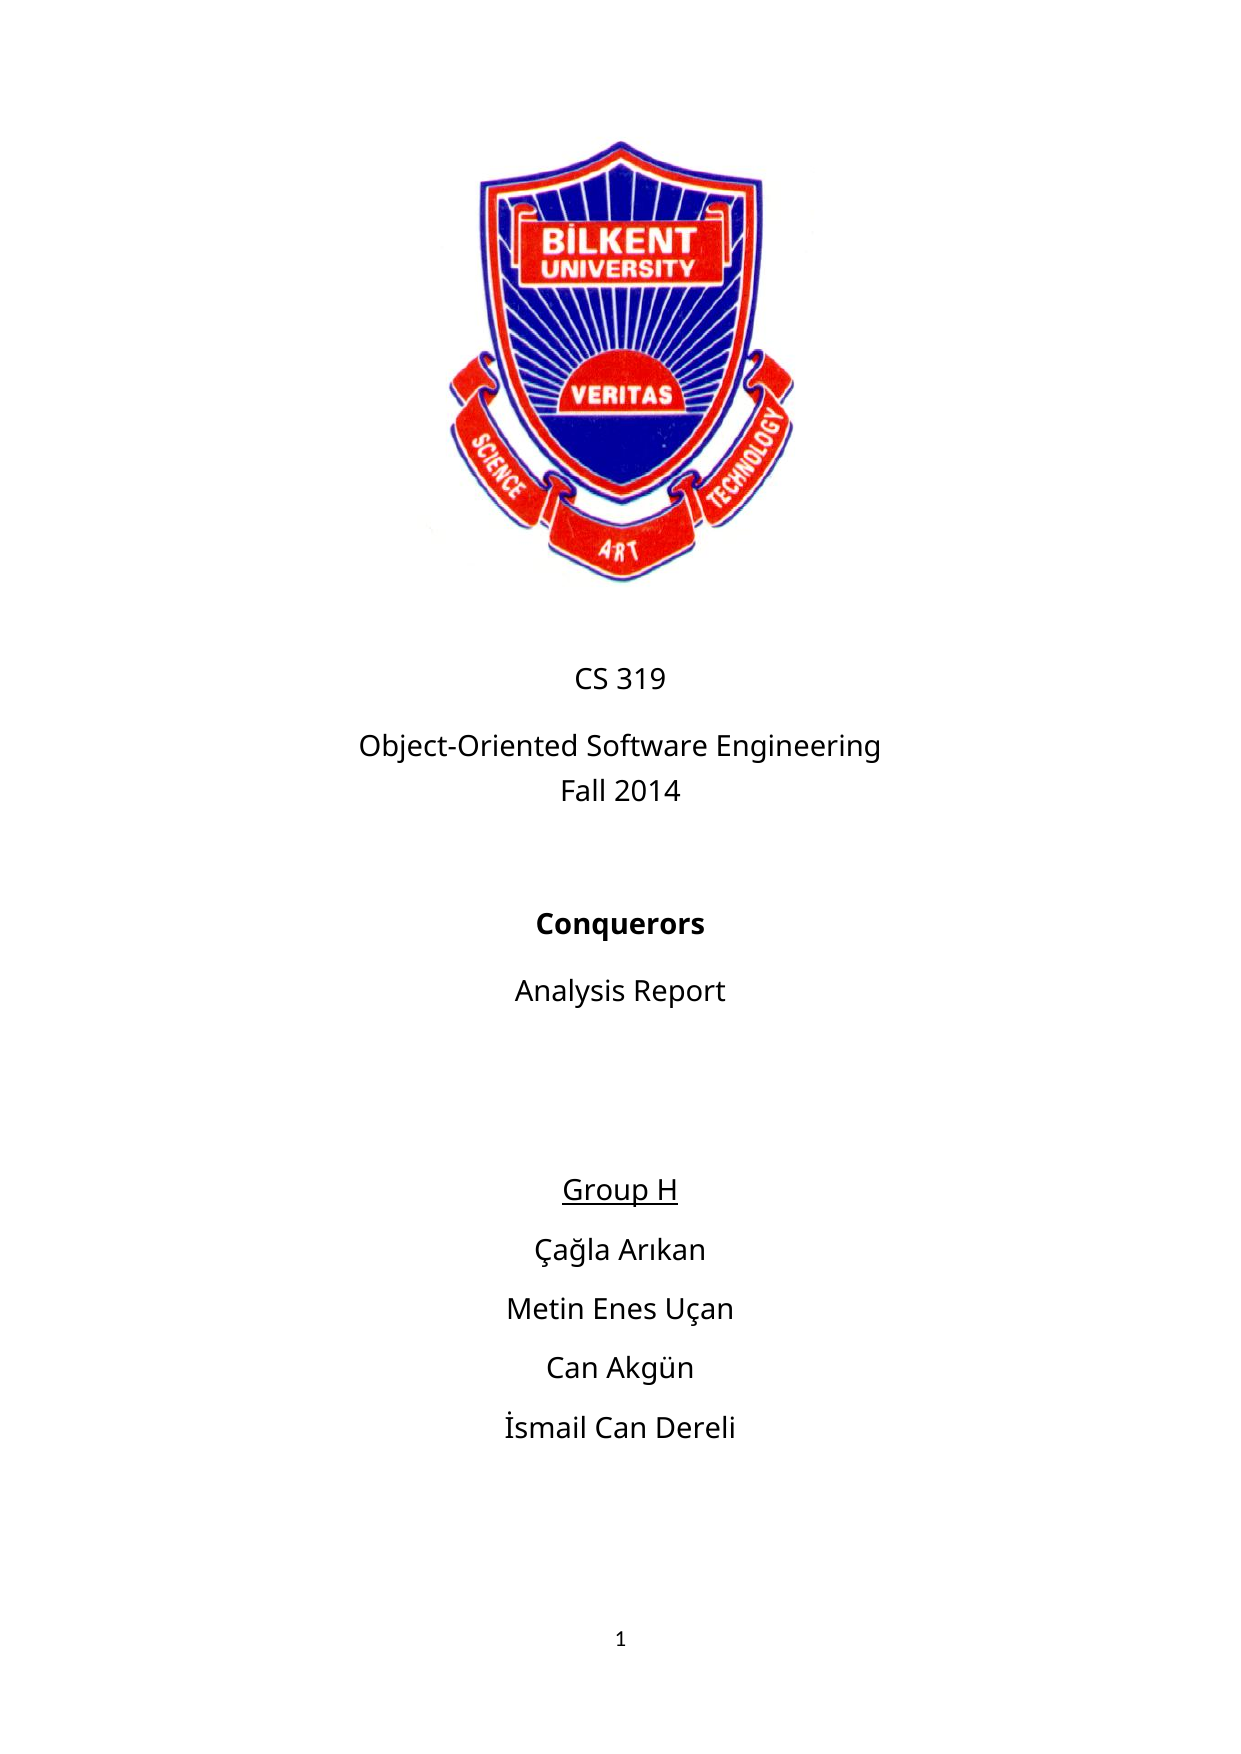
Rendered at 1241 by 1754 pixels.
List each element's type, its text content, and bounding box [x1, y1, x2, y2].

text Metin Enes Uçan [148, 1288, 1093, 1328]
text İsmail Can Dereli [148, 1407, 1093, 1447]
text Object-Oriented Software Engineering Fall 2014 [148, 725, 1093, 810]
text Can Akgün [148, 1348, 1093, 1387]
picture [417, 122, 815, 595]
text CS 319 [148, 658, 1093, 698]
text Analysis Report [148, 970, 1093, 1010]
text Conquerors [148, 903, 1093, 943]
text Group H Çağla Arıkan [148, 1169, 1093, 1268]
